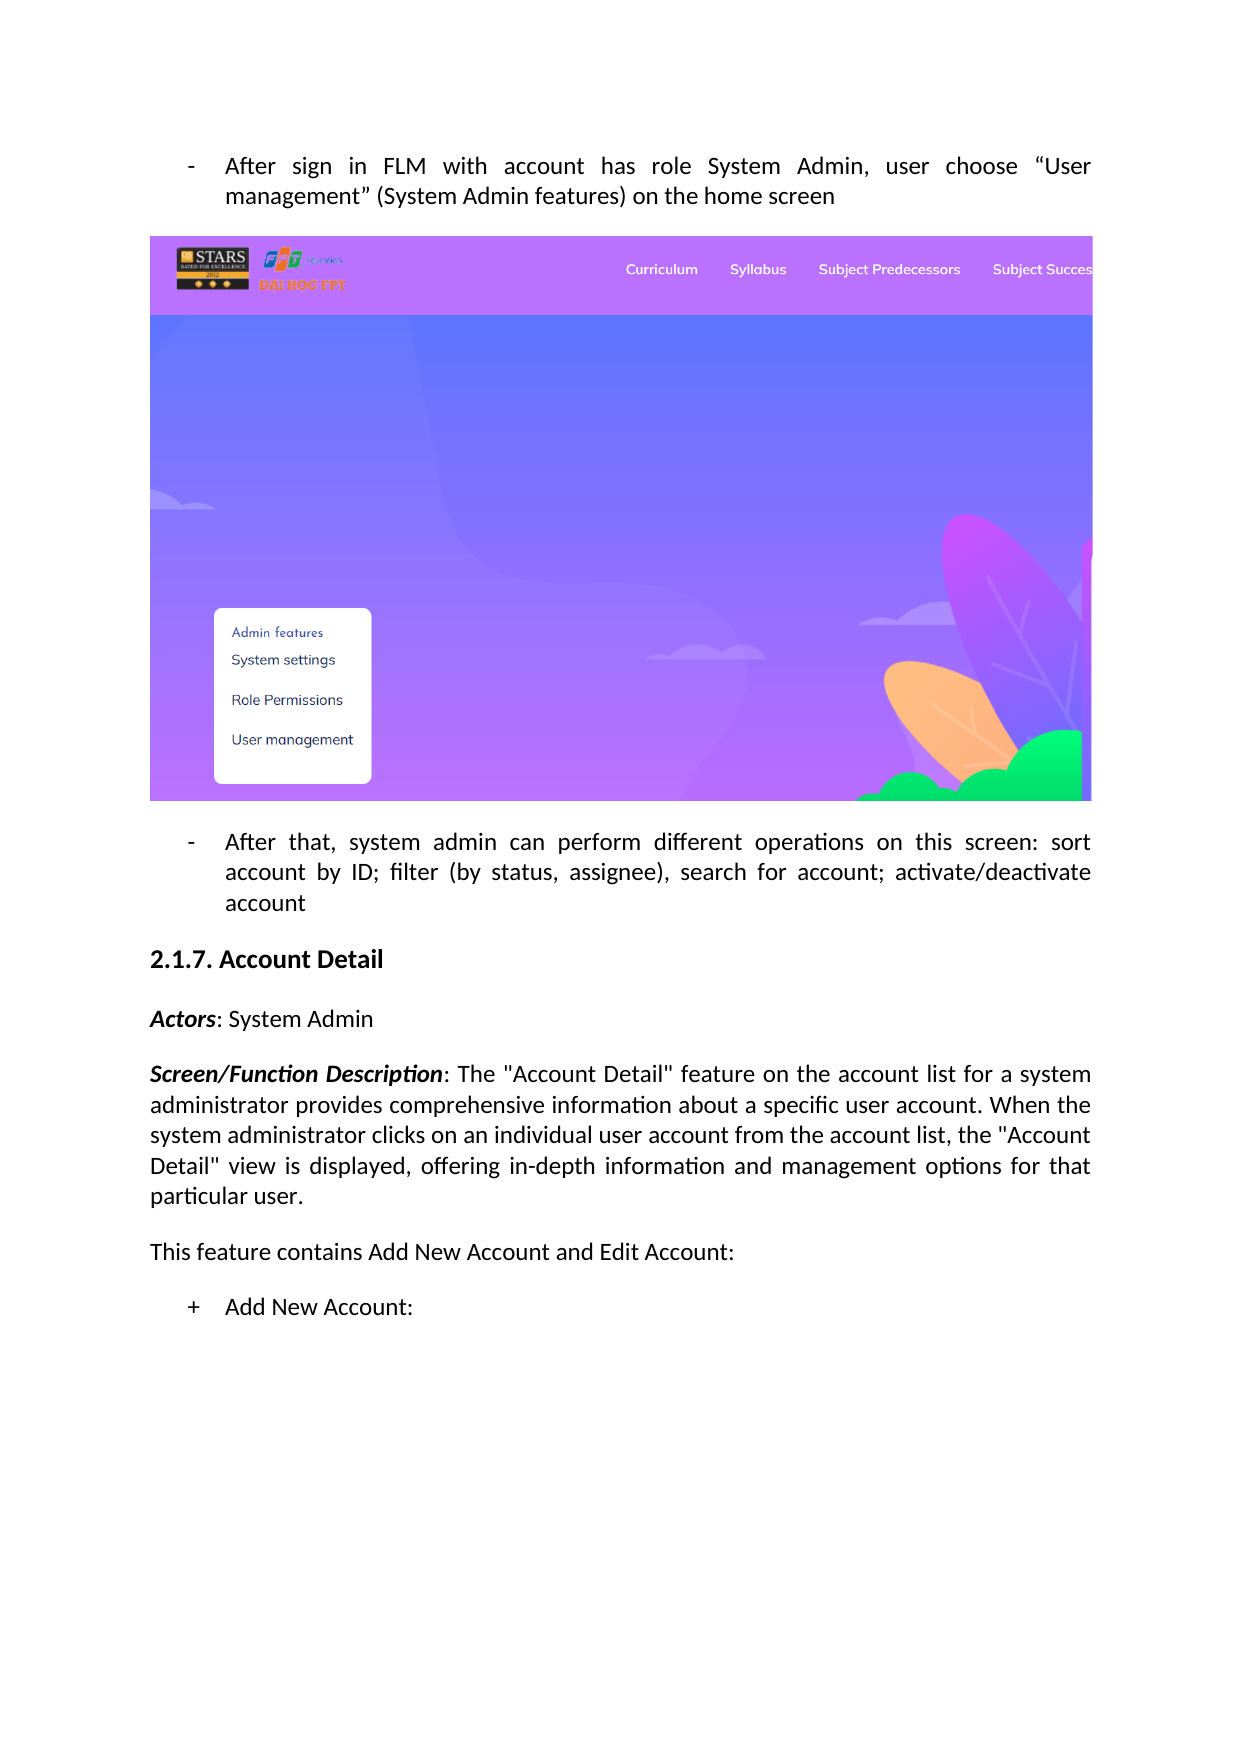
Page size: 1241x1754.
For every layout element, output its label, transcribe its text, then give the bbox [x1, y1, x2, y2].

list After sign in FLM with account has role System Admin, user choose “User management” (System Admin features) on the home screen [187, 150, 1093, 211]
text 2.1.7. Account Detail [150, 942, 1093, 975]
picture [150, 236, 1093, 801]
list After that, system admin can perform different operations on this screen: sort account by ID; filter (by status, assignee), search for account; activate/deactivate account [187, 826, 1093, 917]
text This feature contains Add New Account and Edit Account: [150, 1236, 1093, 1266]
text Screen/Function Description: The "Account Detail" feature on the account list for a system administrator provides comprehensive information about a specific user account. When the system administrator clicks on an individual user account from the account list, the "Account Detail" view is displayed, offering in-depth information and management options for that particular user. [150, 1058, 1093, 1211]
text Actors: System Admin [150, 1003, 1093, 1033]
list Add New Account: [187, 1291, 1093, 1322]
